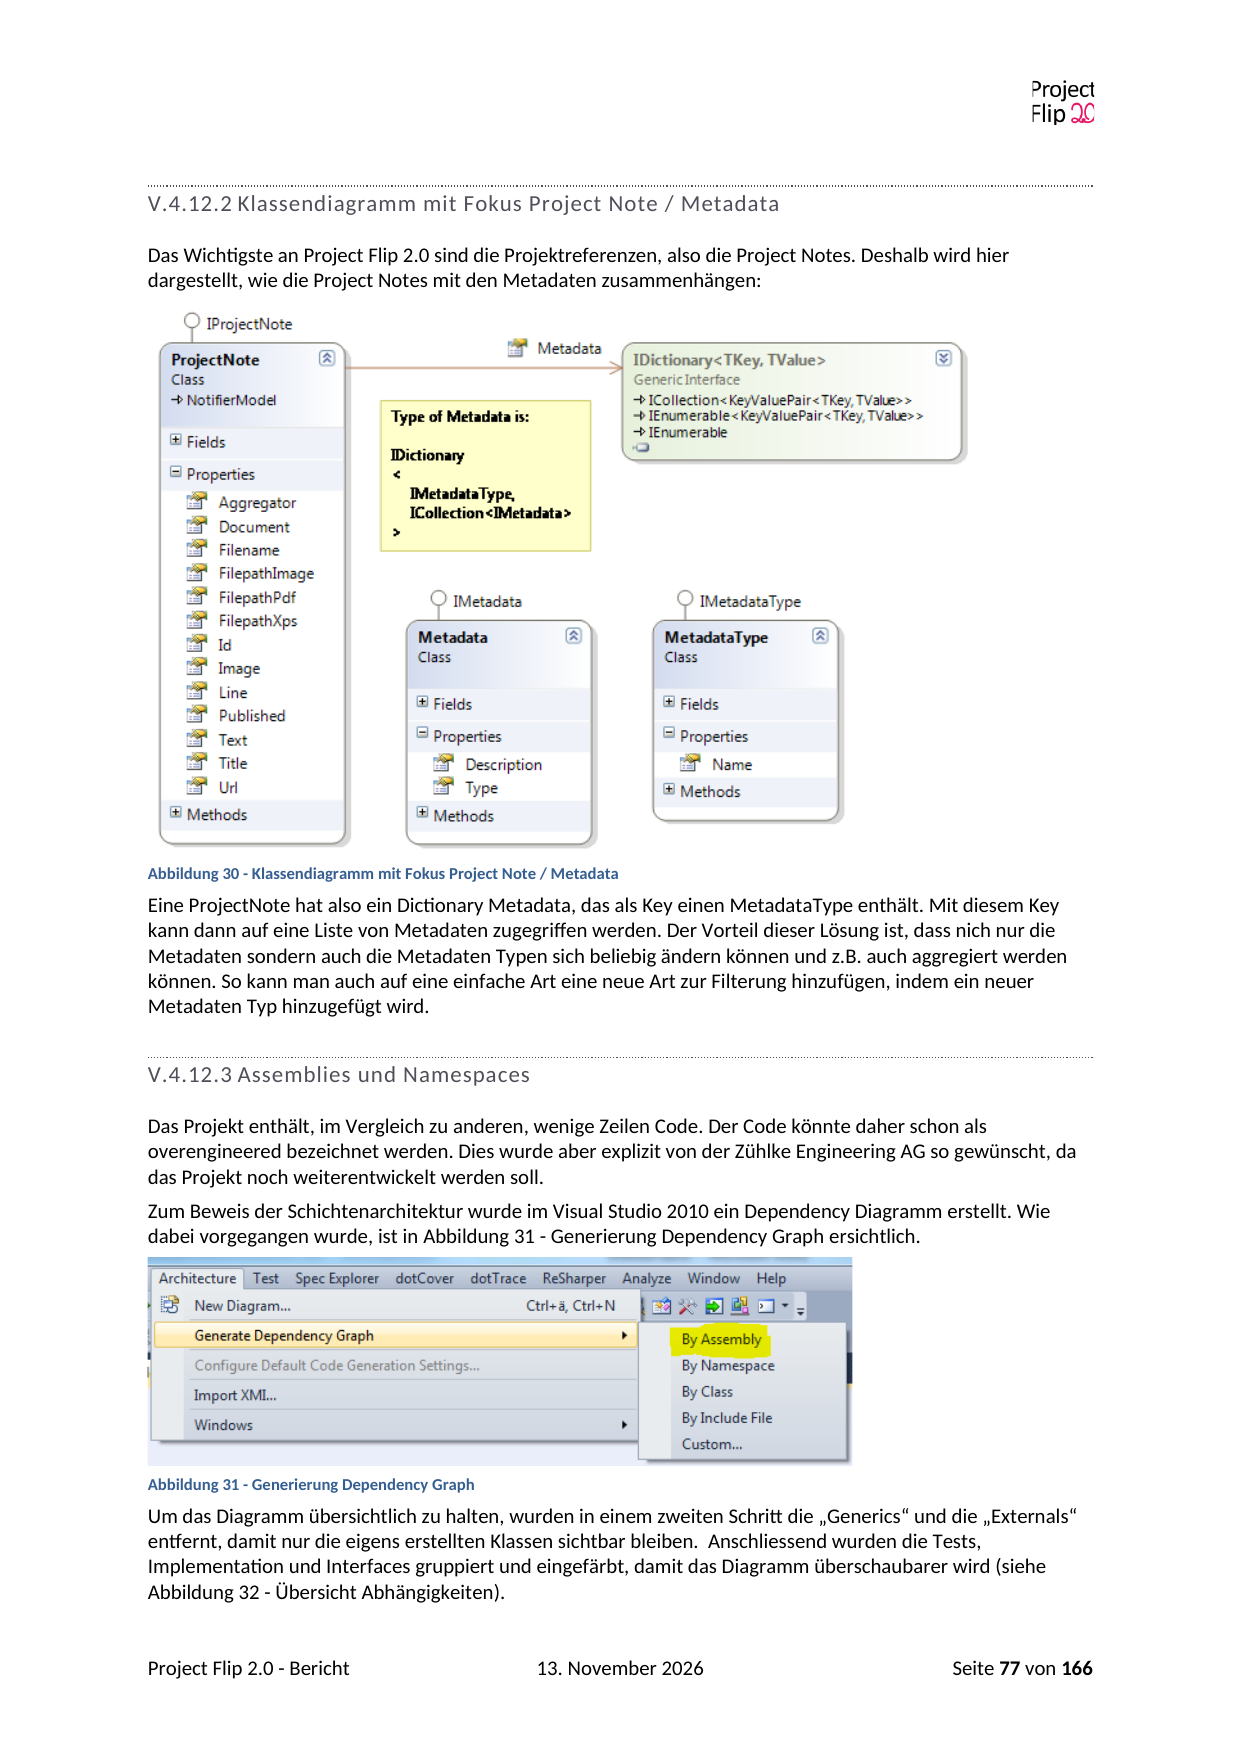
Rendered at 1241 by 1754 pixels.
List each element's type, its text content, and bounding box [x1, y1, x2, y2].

text Das Wichtigste an Project Flip 2.0 sind die Projektreferenzen, also die Project Notes. Deshalb wird hier dargestellt, wie die Project Notes mit den Metadaten zusammenhängen: [148, 242, 1093, 293]
picture [1081, 79, 1097, 124]
picture [147, 1257, 853, 1466]
text Eine ProjectNote hat also ein Dictionary Metadata, das als Key einen MetadataType enthält. Mit diesem Key kann dann auf eine Liste von Metadaten zugegriffen werden. Der Vorteil dieser Lösung ist, dass nich nur die Metadaten sondern auch die Metadaten Typen sich beliebig ändern können und z.B. auch aggregiert werden können. So kann man auch auf eine einfache Art eine neue Art zur Filterung hinzufügen, indem ein neuer Metadaten Typ hinzugefügt wird. [148, 892, 1093, 1019]
text Das Projekt enthält, im Vergleich zu anderen, wenige Zeilen Code. Der Code könnte daher schon als overengineered bezeichnet werden. Dies wurde aber explizit von der Zühlke Engineering AG so gewünscht, da das Projekt noch weiterentwickelt werden soll. [148, 1113, 1093, 1189]
subtitle Klassendiagramm mit Fokus Project Note / Metadata [148, 185, 1093, 217]
picture [147, 301, 973, 855]
subtitle Assemblies und Namespaces [148, 1057, 1093, 1088]
